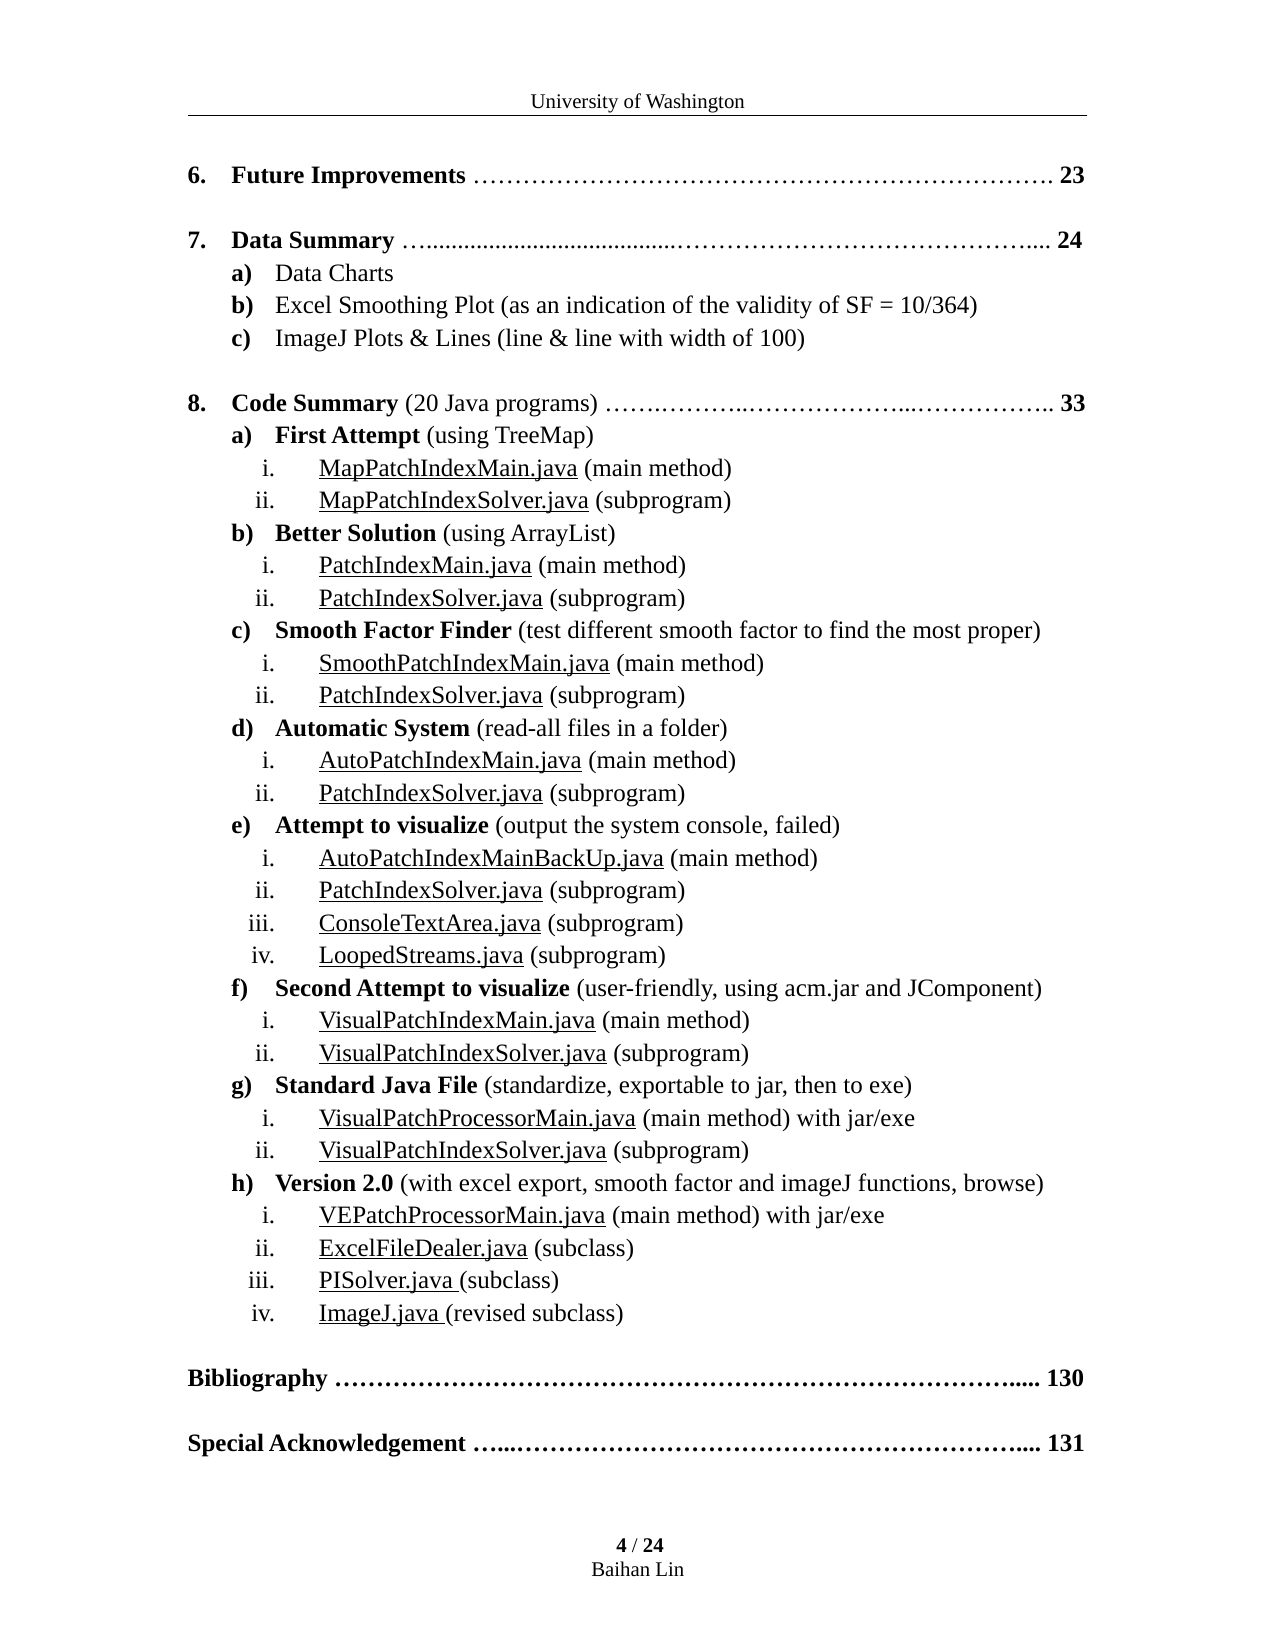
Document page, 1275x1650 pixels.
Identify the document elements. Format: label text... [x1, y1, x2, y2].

list Standard Java File (standardize, exportable to jar, then to exe) [231, 1069, 1087, 1101]
list AutoPatchIndexMain.java (main method) [275, 744, 1087, 776]
list First Attempt (using TreeMap) [231, 419, 1087, 451]
list MapPatchIndexMain.java (main method) [275, 451, 1087, 484]
list Second Attempt to visualize (user-friendly, using acm.jar and JComponent) [231, 971, 1087, 1004]
list PatchIndexSolver.java (subprogram) [275, 874, 1087, 906]
list SmoothPatchIndexMain.java (main method) [275, 646, 1087, 679]
list ConsoleTextArea.java (subprogram) [275, 906, 1087, 939]
list Better Solution (using ArrayList) [231, 516, 1087, 549]
list PISolver.java (subclass) [275, 1264, 1087, 1296]
list PatchIndexSolver.java (subprogram) [275, 679, 1087, 711]
list Automatic System (read-all files in a folder) [231, 711, 1087, 744]
list VisualPatchIndexSolver.java (subprogram) [275, 1036, 1087, 1069]
list Version 2.0 (with excel export, smooth factor and imageJ functions, browse) [231, 1166, 1087, 1199]
list VisualPatchProcessorMain.java (main method) with jar/exe [275, 1101, 1087, 1134]
list VEPatchProcessorMain.java (main method) with jar/exe [275, 1199, 1087, 1231]
list Bibliography ………………………………………………………………………..... 130 [187, 1361, 1087, 1394]
list PatchIndexMain.java (main method) [275, 549, 1087, 581]
list Attempt to visualize (output the system console, failed) [231, 809, 1087, 841]
list VisualPatchIndexSolver.java (subprogram) [275, 1134, 1087, 1166]
list VisualPatchIndexMain.java (main method) [275, 1004, 1087, 1036]
list PatchIndexSolver.java (subprogram) [275, 776, 1087, 809]
list Future Improvements ……………………………………………………………. 23 [187, 159, 1087, 191]
list ImageJ.java (revised subclass) [275, 1296, 1087, 1329]
list ExcelFileDealer.java (subclass) [275, 1231, 1087, 1264]
text Special Acknowledgement …...…………………………………………………….... 131 [187, 1426, 1087, 1459]
list Data Charts [231, 256, 1087, 289]
list Excel Smoothing Plot (as an indication of the validity of SF = 10/364) [231, 289, 1087, 321]
list Smooth Factor Finder (test different smooth factor to find the most proper) [231, 614, 1087, 646]
list ImageJ Plots & Lines (line & line with width of 100) [231, 321, 1087, 354]
list PatchIndexSolver.java (subprogram) [275, 581, 1087, 614]
list Data Summary …........................................…………………………………….... 24 [187, 224, 1087, 256]
list Code Summary (20 Java programs) …….………..………………...…………….. 33 [187, 386, 1087, 419]
list MapPatchIndexSolver.java (subprogram) [275, 484, 1087, 516]
list AutoPatchIndexMainBackUp.java (main method) [275, 841, 1087, 874]
list LoopedStreams.java (subprogram) [275, 939, 1087, 971]
